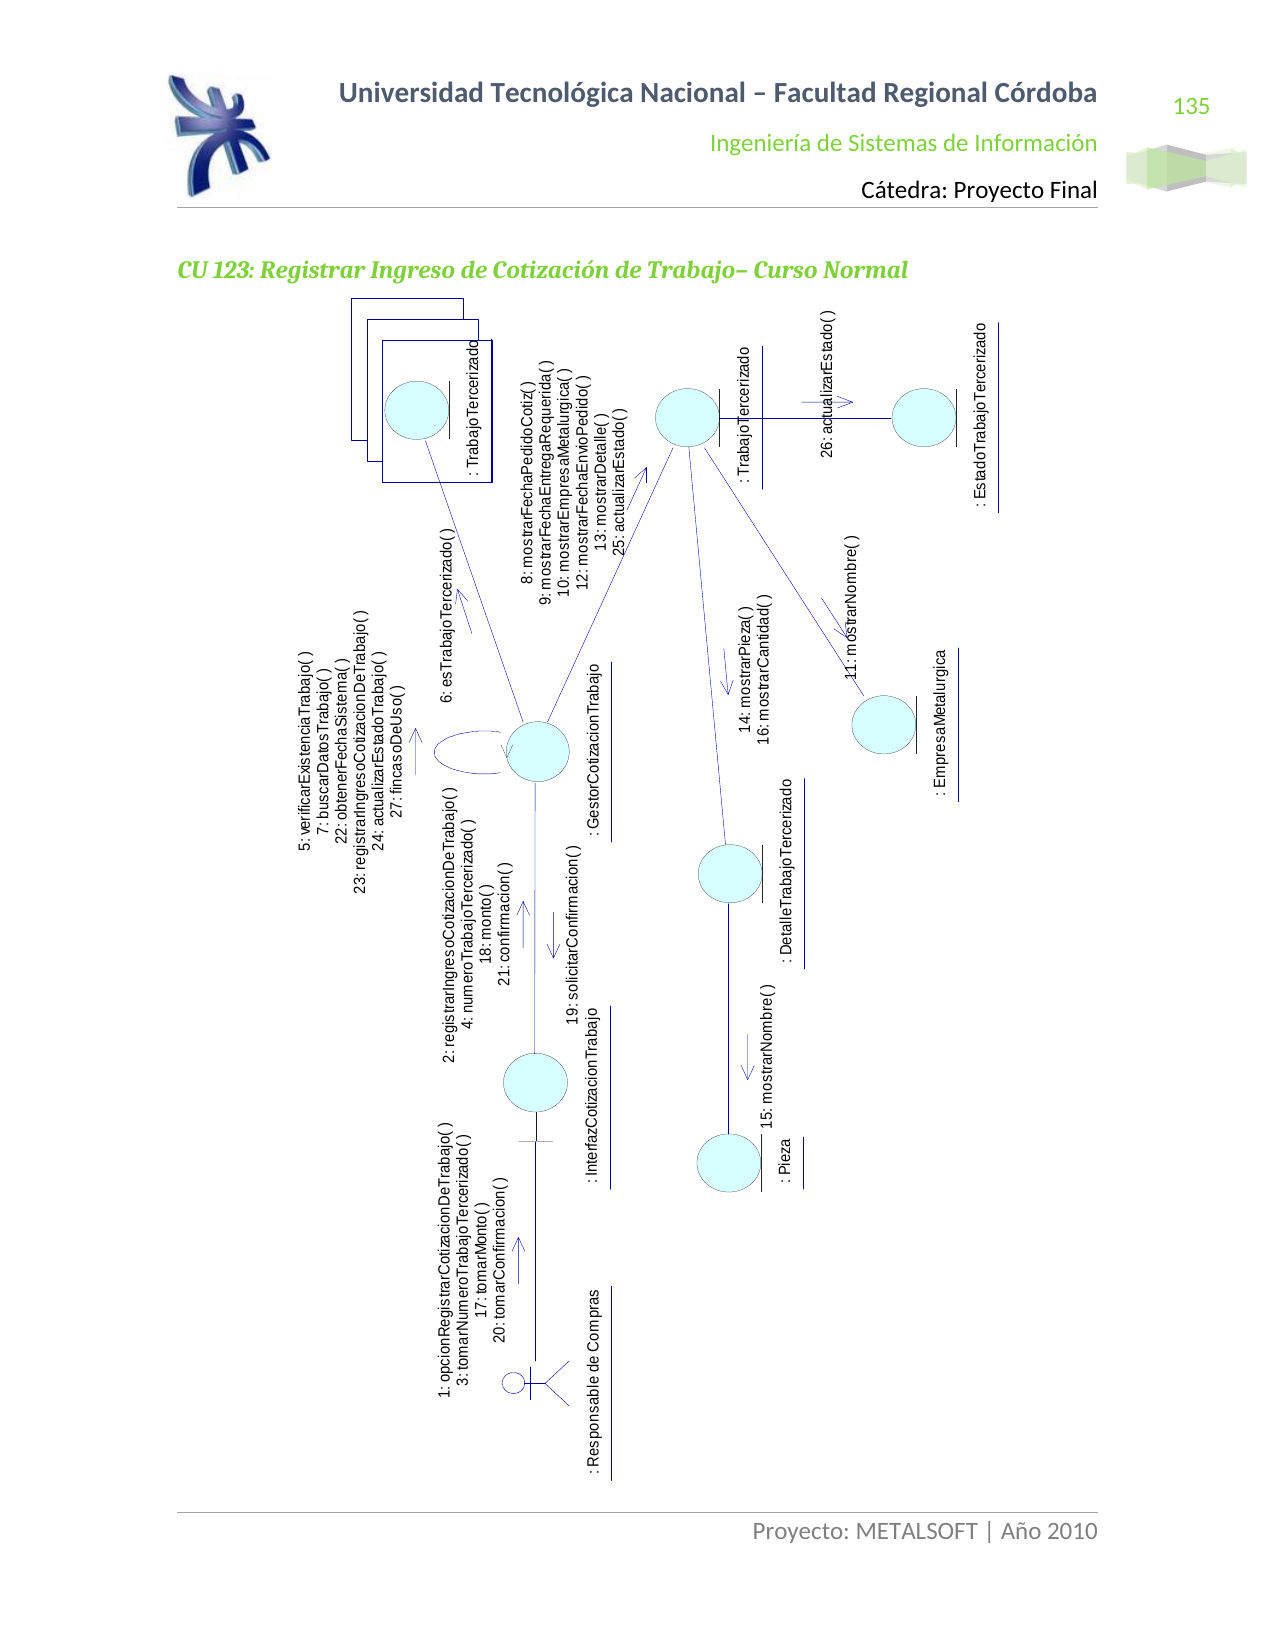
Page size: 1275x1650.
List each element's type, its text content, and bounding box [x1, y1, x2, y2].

text CU 123: Registrar Ingreso de Cotización de Trabajo– Curso Normal [177, 256, 1098, 284]
picture [167, 74, 272, 199]
